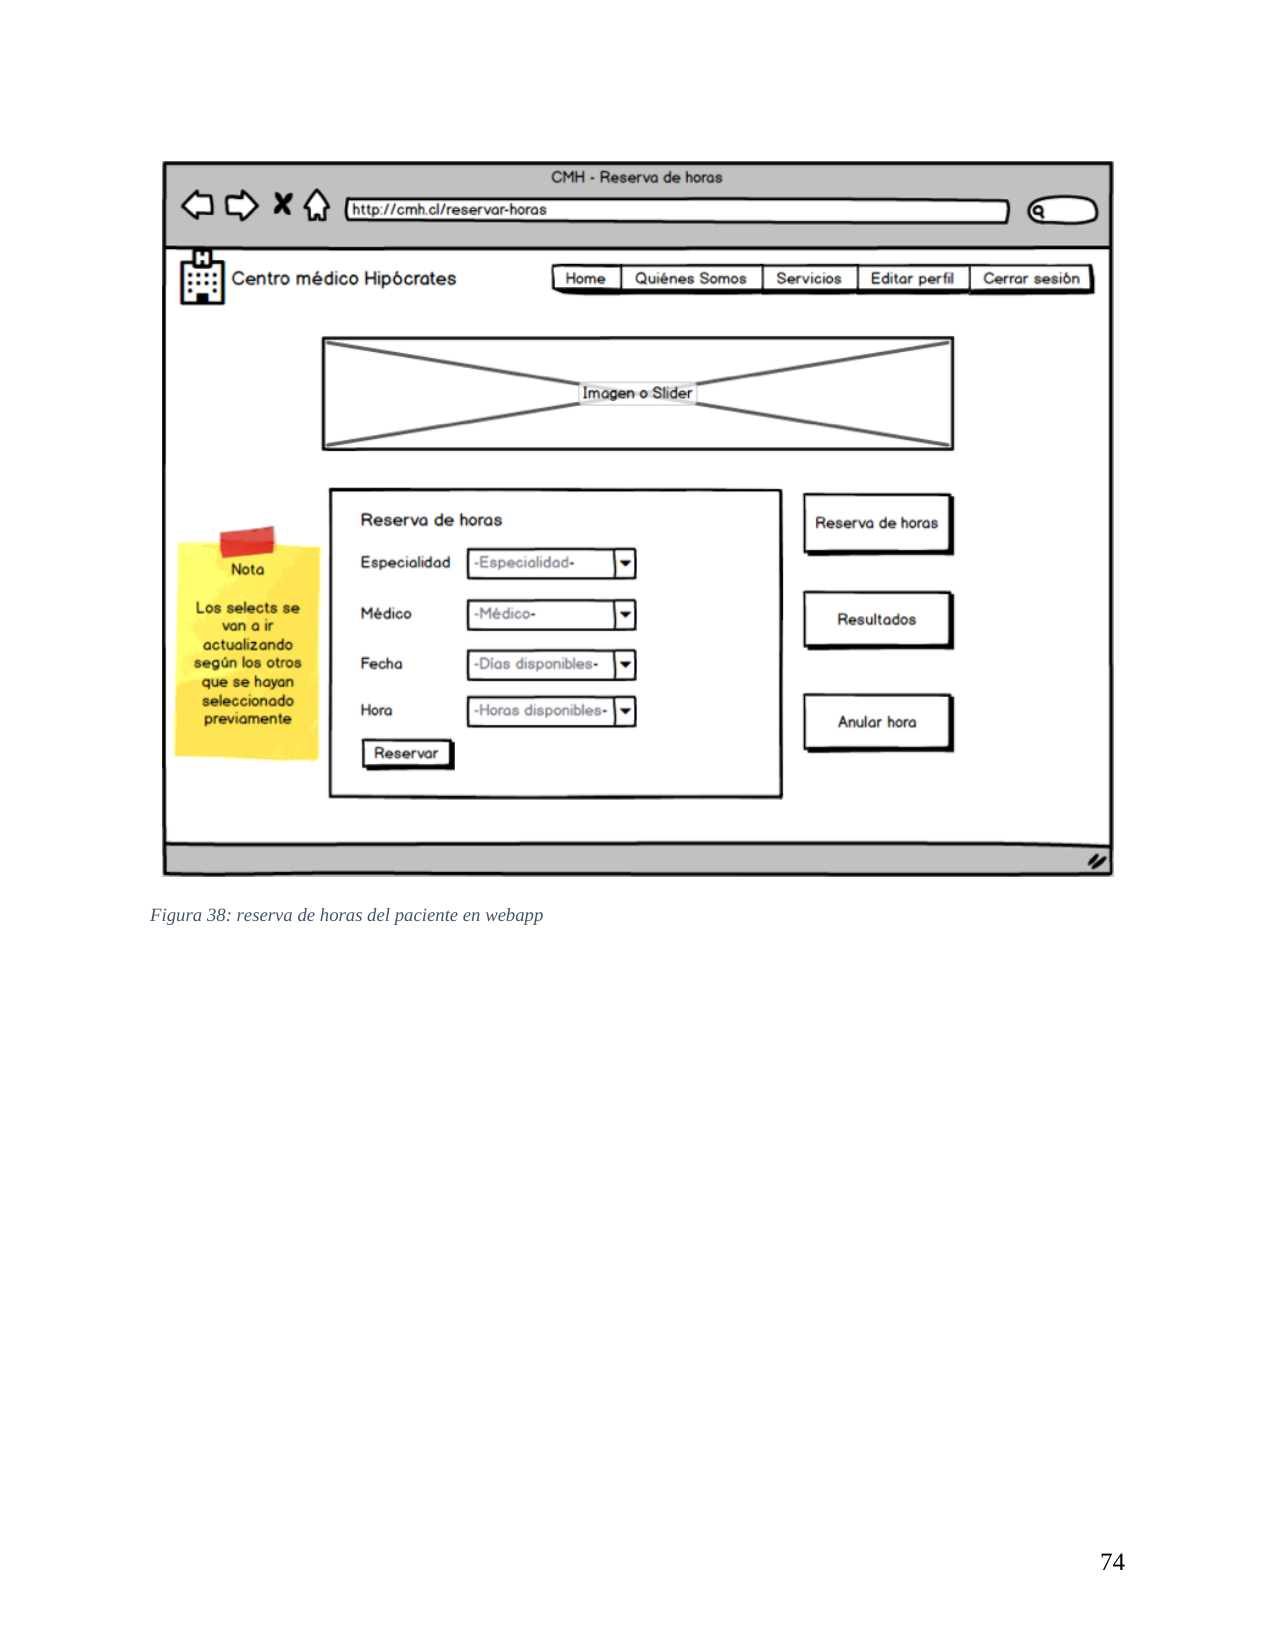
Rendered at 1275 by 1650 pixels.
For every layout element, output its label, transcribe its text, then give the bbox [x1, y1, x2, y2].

picture [150, 150, 1125, 905]
text Figura 38: reserva de horas del paciente en webapp [150, 905, 1125, 926]
